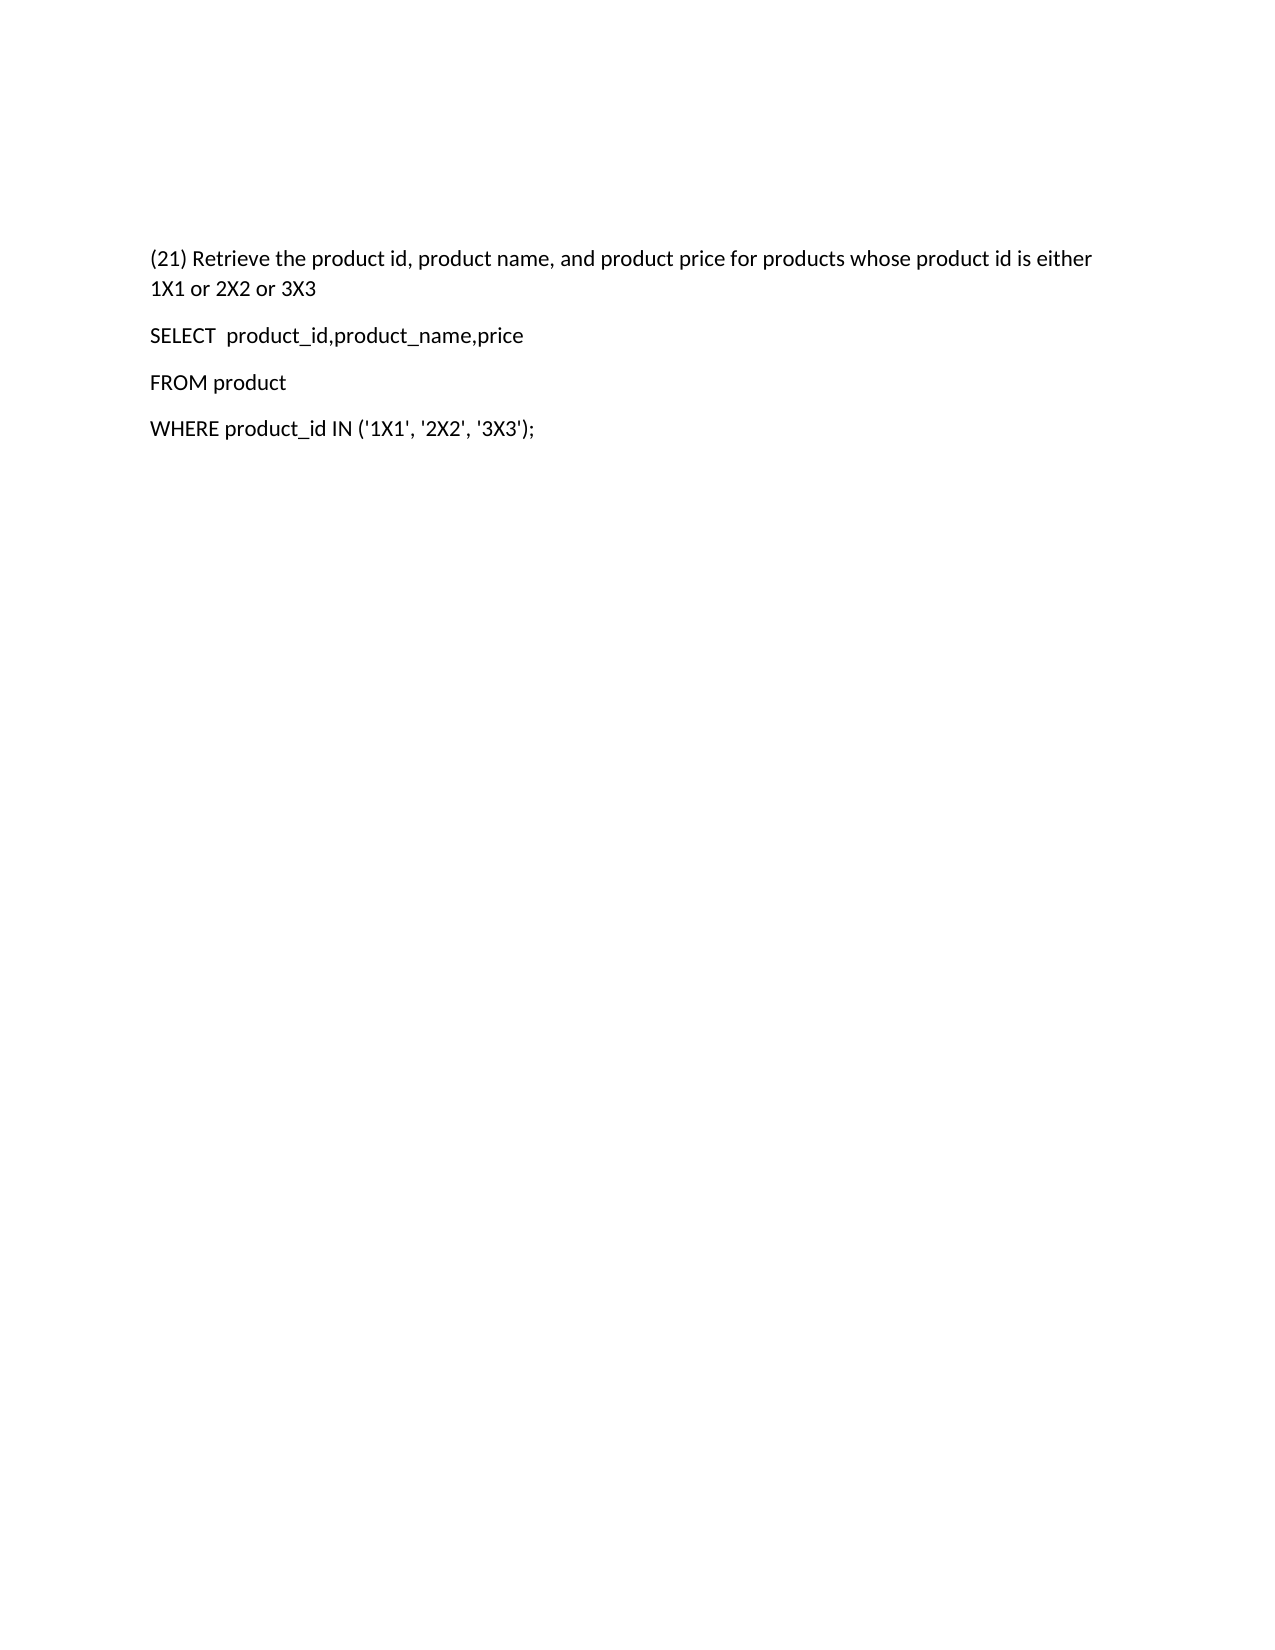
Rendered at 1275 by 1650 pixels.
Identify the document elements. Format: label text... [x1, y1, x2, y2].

text FROM product [150, 368, 1125, 396]
text WHERE product_id IN ('1X1', '2X2', '3X3'); [150, 414, 1125, 443]
text SELECT product_id,product_name,price [150, 321, 1125, 349]
text (21) Retrieve the product id, product name, and product price for products whose product id is either 1X1 or 2X2 or 3X3 [150, 244, 1125, 302]
